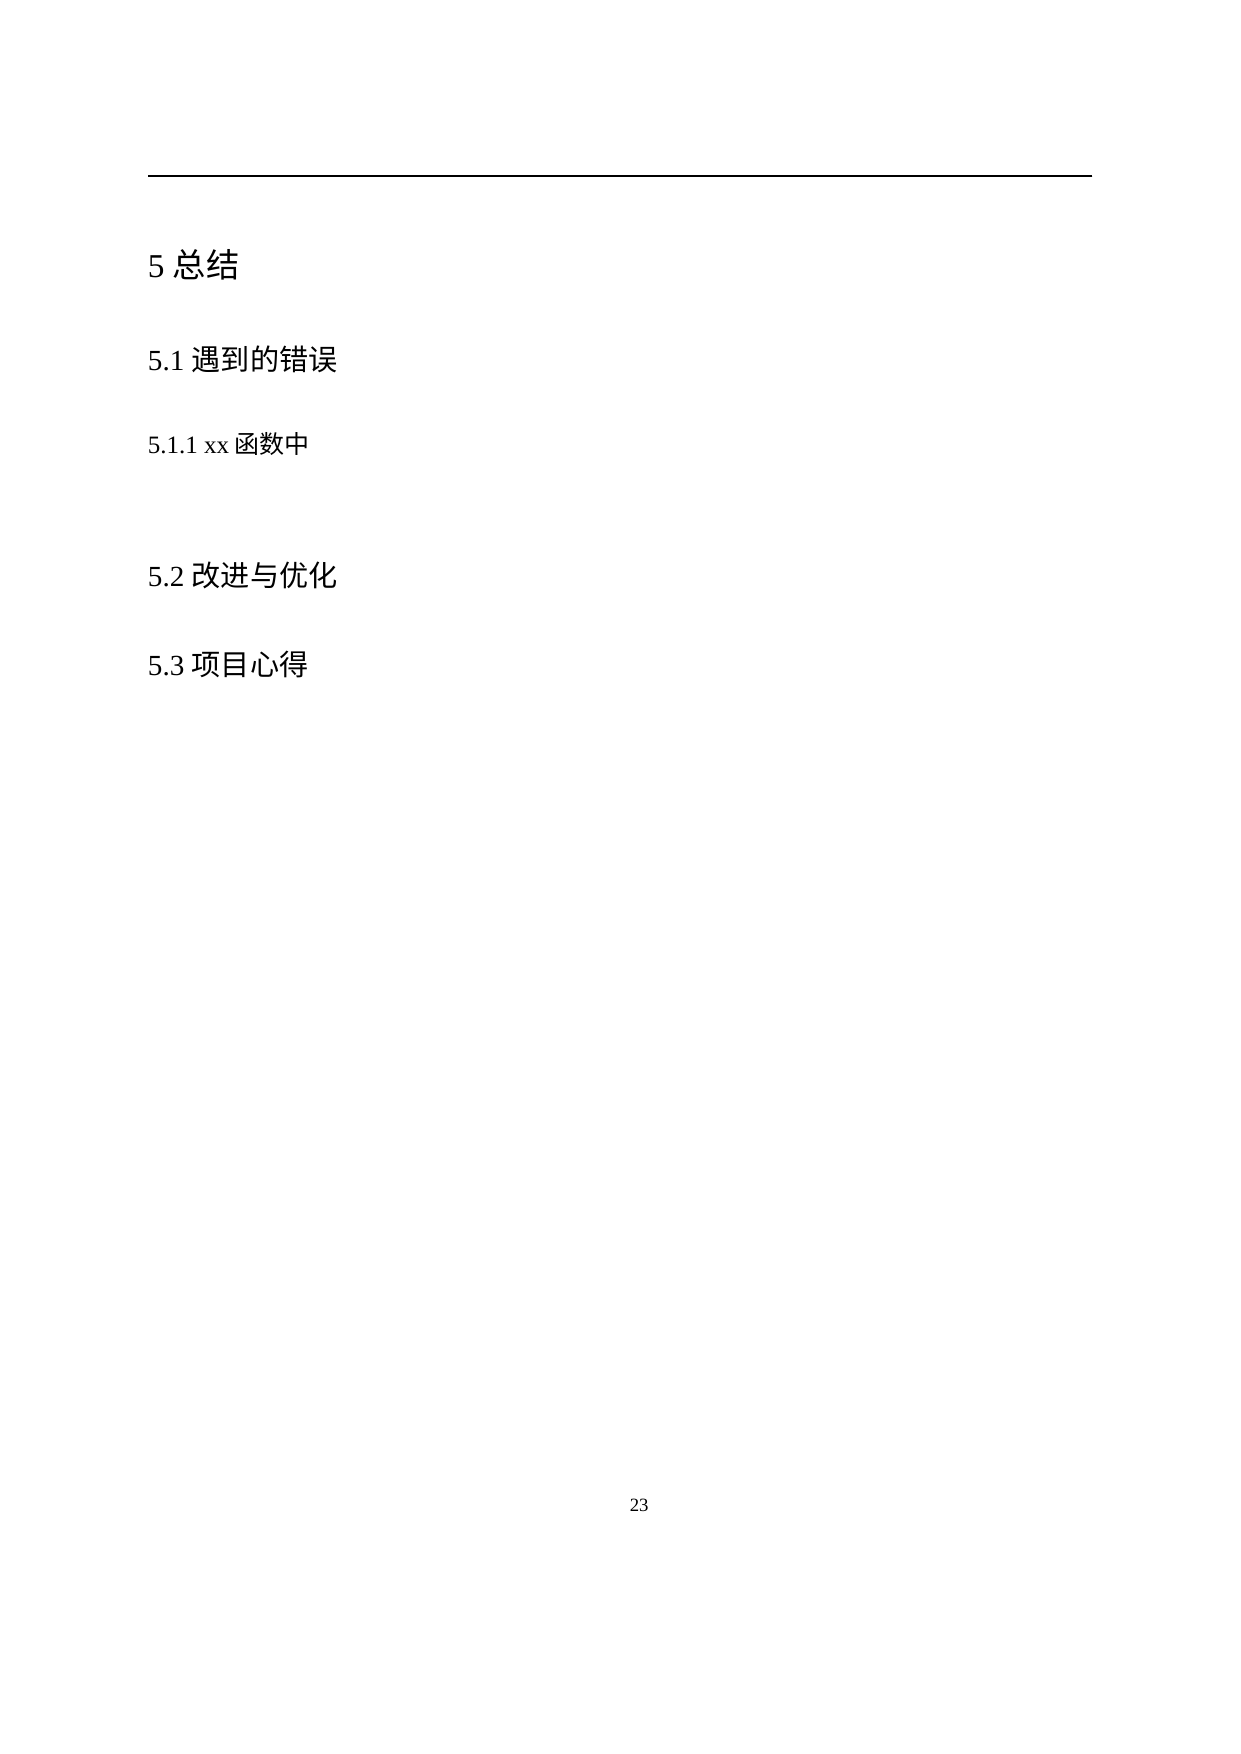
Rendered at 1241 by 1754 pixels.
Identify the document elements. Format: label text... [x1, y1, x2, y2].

subtitle 5.1.1 xx函数中 [148, 425, 1092, 461]
subtitle 5 总结 [148, 239, 1092, 287]
subtitle 5.1 遇到的错误 [148, 336, 1092, 379]
subtitle 5.3 项目心得 [148, 641, 1092, 683]
subtitle 5.2 改进与优化 [148, 553, 1092, 595]
